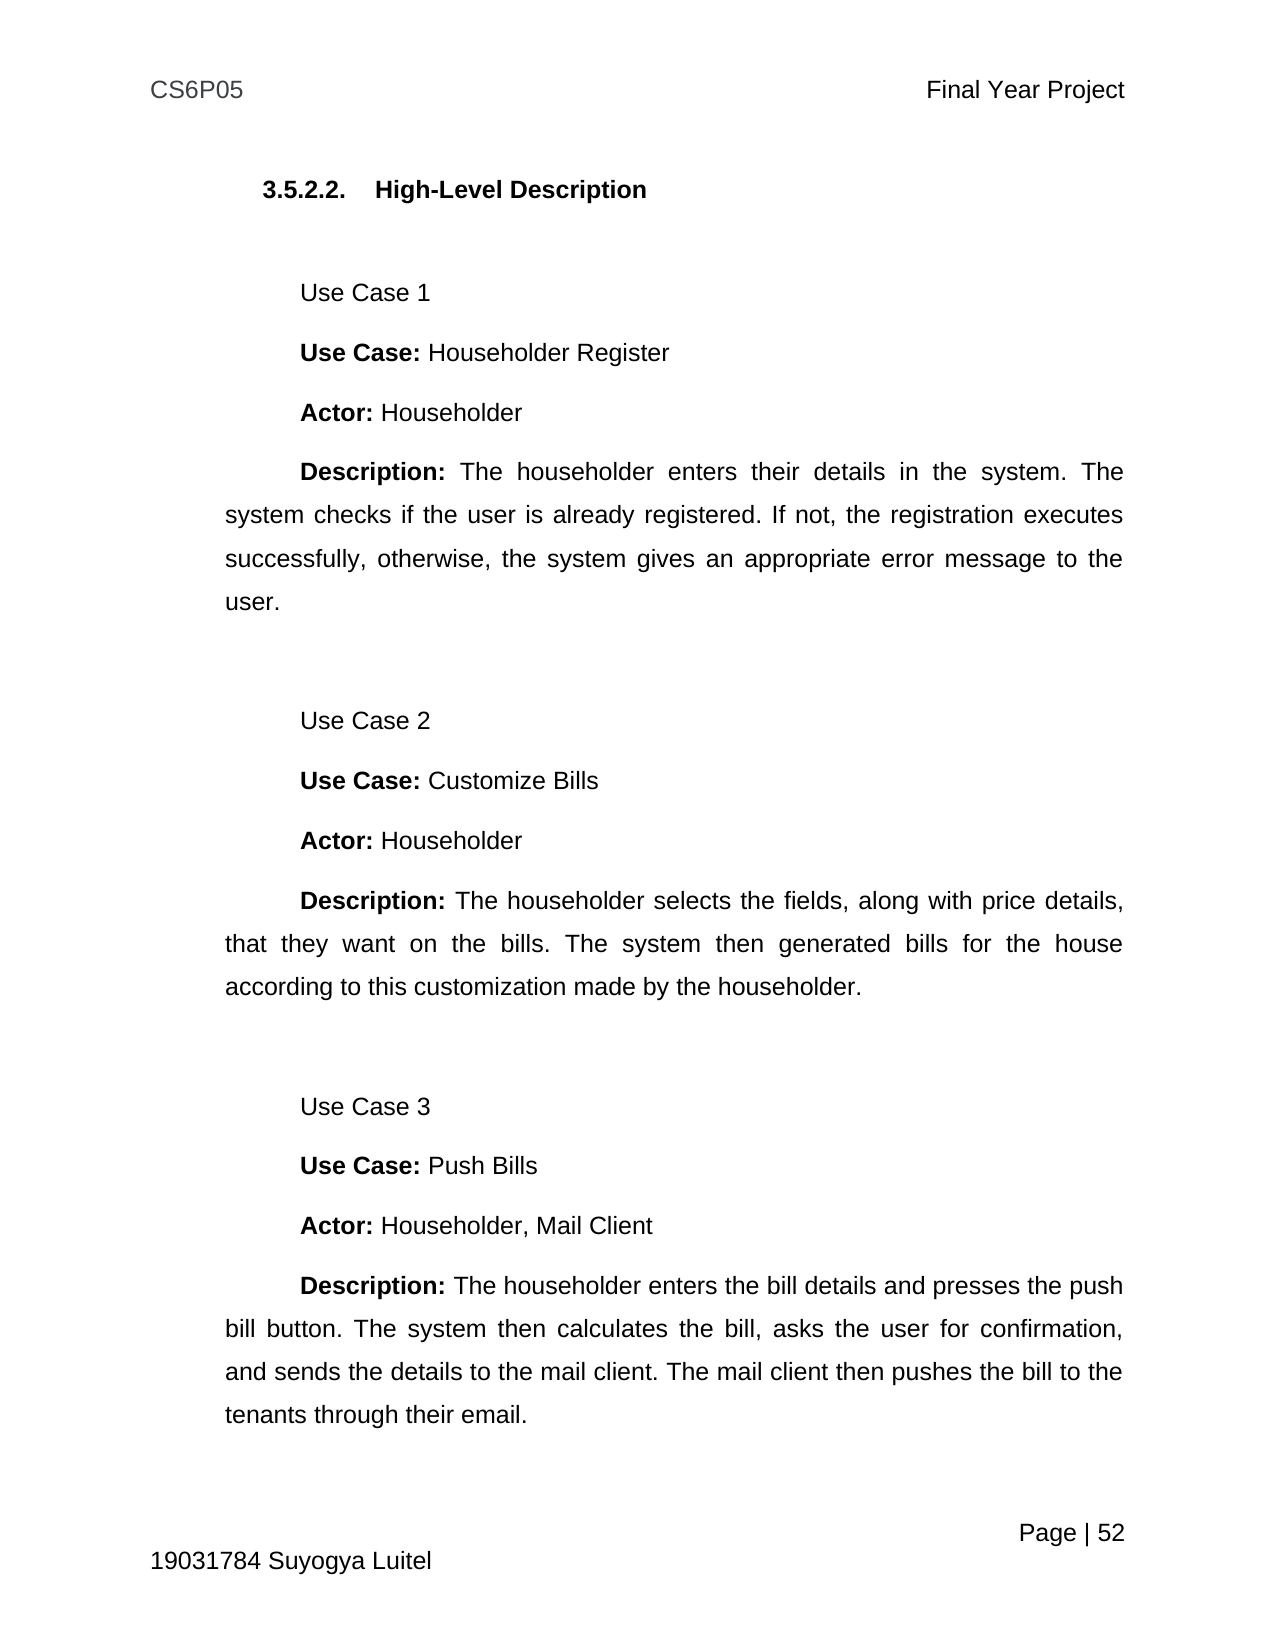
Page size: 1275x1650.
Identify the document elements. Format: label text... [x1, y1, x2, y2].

text Actor: Householder, Mail Client [225, 1211, 1125, 1240]
text Description: The householder enters their details in the system. The system checks if the user is already registered. If not, the registration executes successfully, otherwise, the system gives an appropriate error message to the user. [225, 457, 1125, 615]
text Description: The householder selects the fields, along with price details, that they want on the bills. The system then generated bills for the house according to this customization made by the householder. [225, 886, 1125, 1001]
text Actor: Householder [225, 397, 1125, 426]
text Description: The householder enters the bill details and presses the push bill button. The system then calculates the bill, asks the user for confirmation, and sends the details to the mail client. The mail client then pushes the bill to the tenants through their email. [225, 1271, 1125, 1429]
text Use Case 3 [225, 1091, 1125, 1120]
text Use Case 1 [225, 278, 1125, 307]
subtitle High-Level Description [262, 175, 1125, 204]
text Use Case: Push Bills [225, 1151, 1125, 1180]
text Use Case: Customize Bills [225, 766, 1125, 795]
text Use Case: Householder Register [225, 338, 1125, 366]
text Use Case 2 [225, 706, 1125, 735]
text Actor: Householder [225, 826, 1125, 854]
